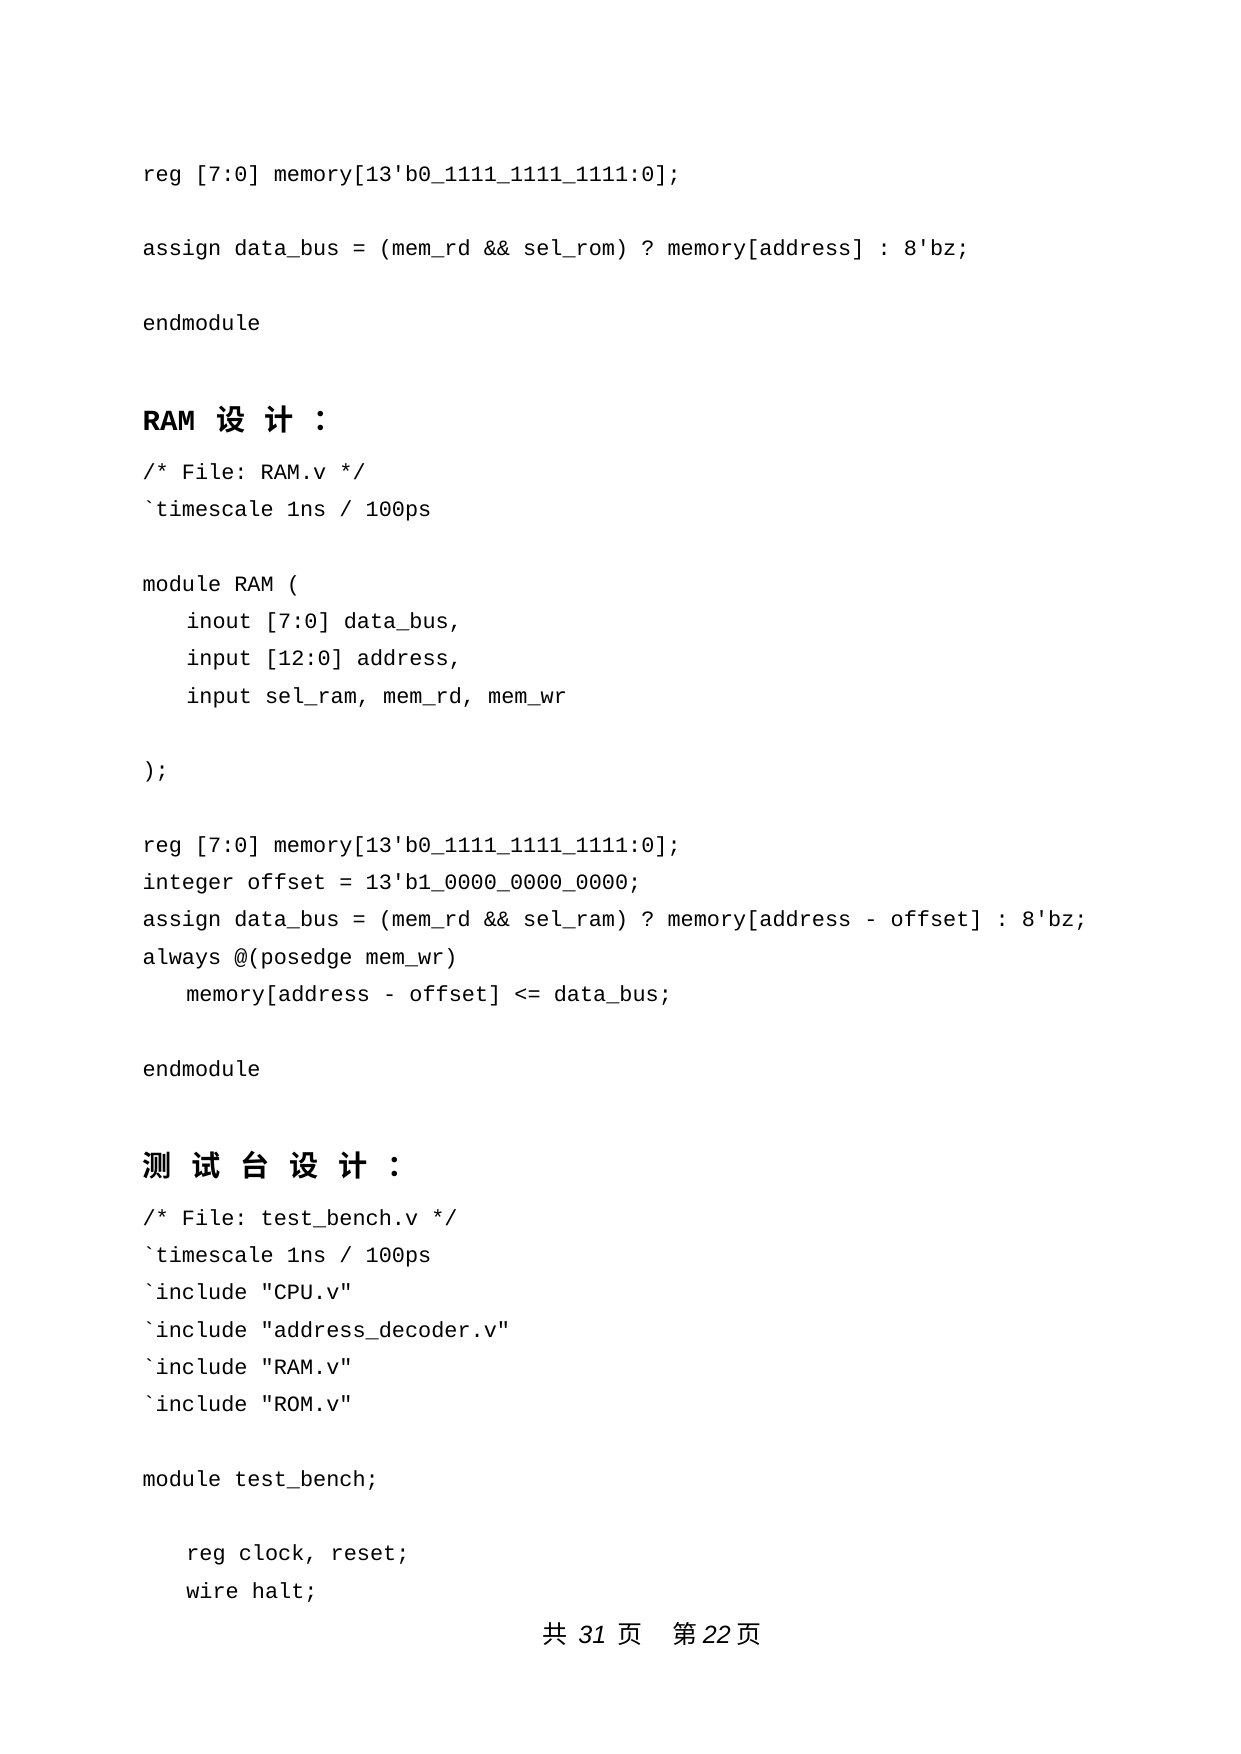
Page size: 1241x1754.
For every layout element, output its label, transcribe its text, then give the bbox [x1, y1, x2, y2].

text `include "RAM.v" [142, 1350, 1121, 1387]
text always @(posedge mem_wr) [142, 940, 1121, 977]
text reg [7:0] memory[13'b0_1111_1111_1111:0]; [142, 828, 1121, 865]
text inout [7:0] data_bus, [142, 604, 1121, 641]
text `timescale 1ns / 100ps [142, 1238, 1121, 1275]
text wire halt; [142, 1574, 1121, 1611]
text 测试台设计： [142, 1126, 1121, 1201]
text module RAM ( [142, 567, 1121, 604]
text /* File: test_bench.v */ [142, 1201, 1121, 1238]
text `include "CPU.v" [142, 1275, 1121, 1313]
text ); [142, 753, 1121, 791]
text endmodule [142, 1052, 1121, 1089]
text reg [7:0] memory[13'b0_1111_1111_1111:0]; [142, 157, 1121, 194]
text input sel_ram, mem_rd, mem_wr [142, 679, 1121, 716]
text assign data_bus = (mem_rd && sel_ram) ? memory[address - offset] : 8'bz; [142, 902, 1121, 940]
text RAM设计： [142, 380, 1121, 455]
text `include "ROM.v" [142, 1387, 1121, 1424]
text input [12:0] address, [142, 641, 1121, 679]
text `include "address_decoder.v" [142, 1313, 1121, 1350]
text endmodule [142, 306, 1121, 343]
text /* File: RAM.v */ [142, 455, 1121, 492]
text module test_bench; [142, 1462, 1121, 1499]
text memory[address - offset] <= data_bus; [142, 977, 1121, 1014]
text `timescale 1ns / 100ps [142, 492, 1121, 529]
text reg clock, reset; [142, 1536, 1121, 1574]
text assign data_bus = (mem_rd && sel_rom) ? memory[address] : 8'bz; [142, 231, 1121, 268]
text integer offset = 13'b1_0000_0000_0000; [142, 865, 1121, 902]
